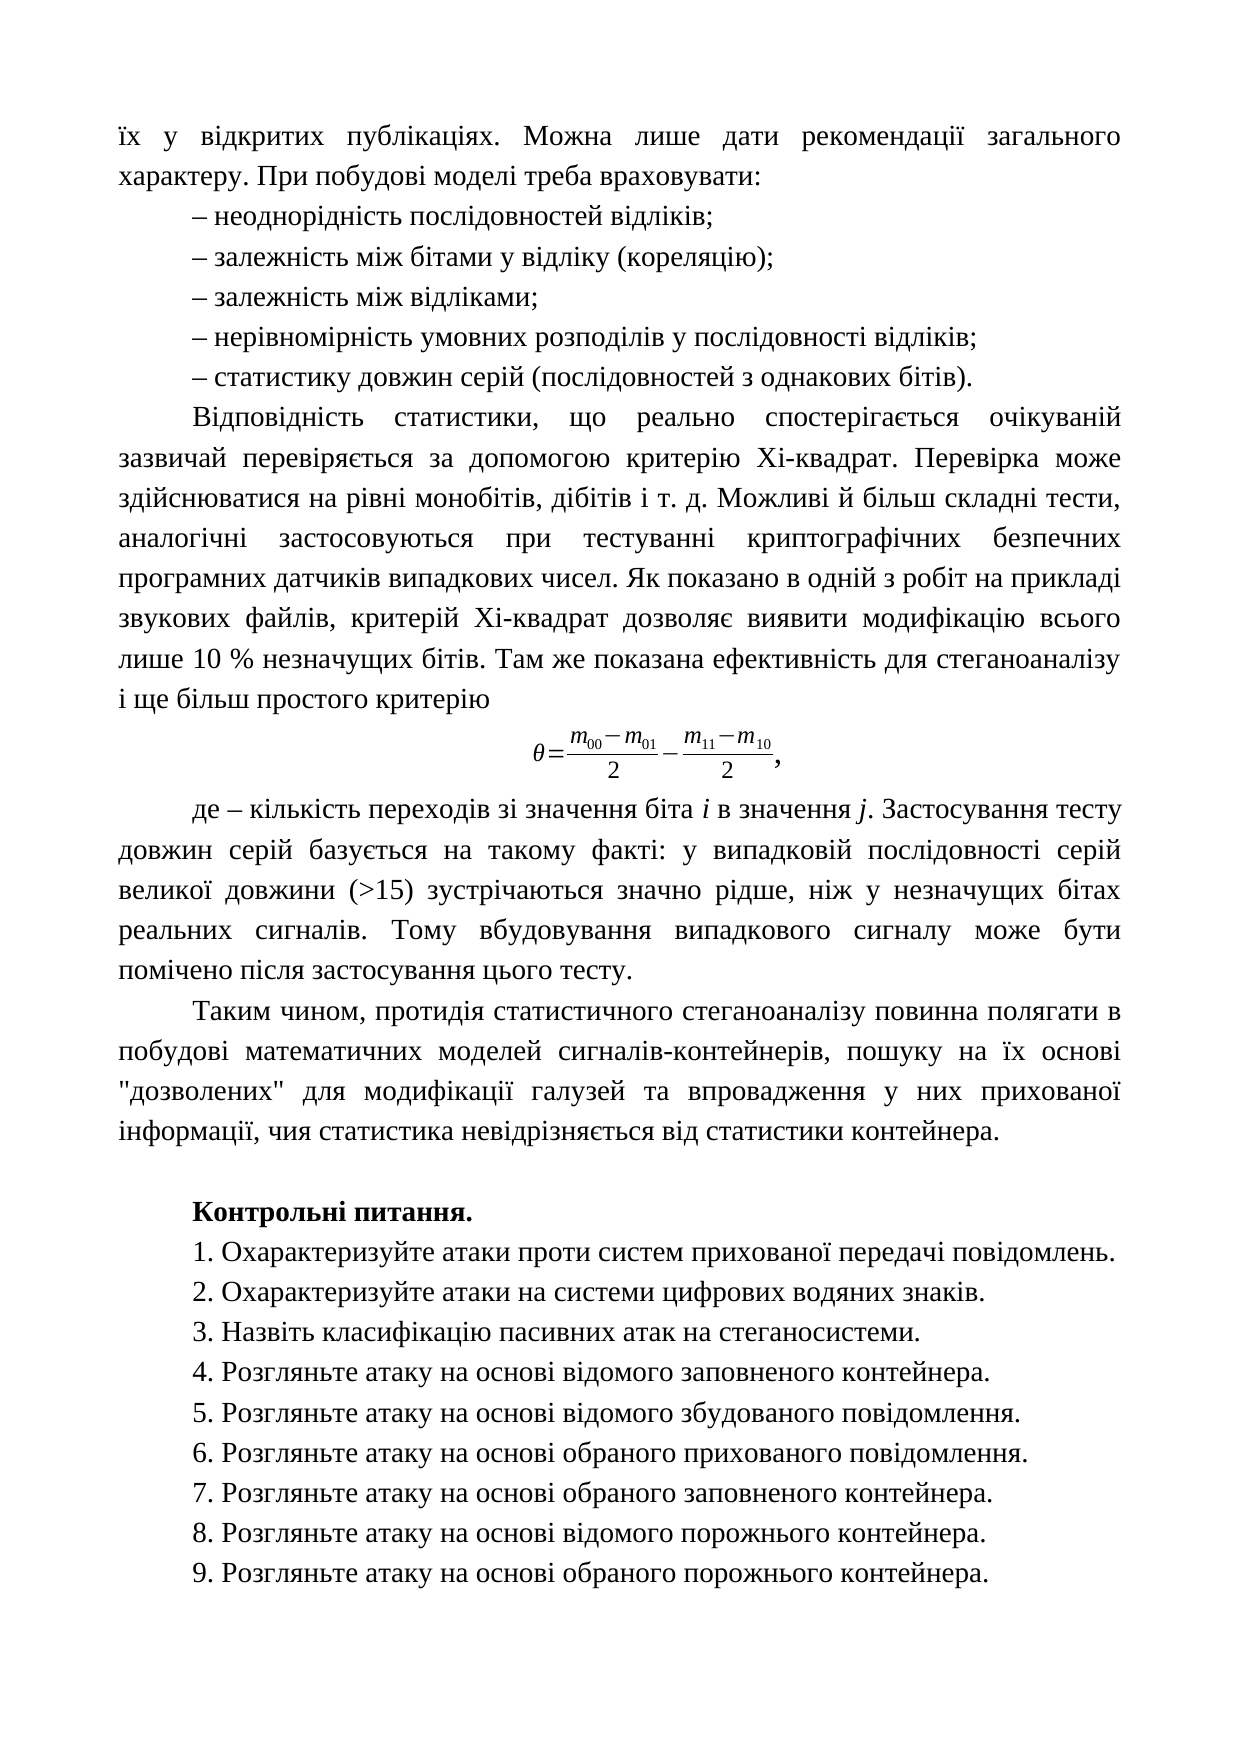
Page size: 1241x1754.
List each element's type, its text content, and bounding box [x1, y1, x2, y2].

text 5. Розгляньте атаку на основі відомого збудованого повідомлення. [118, 1395, 1122, 1428]
text 9. Розгляньте атаку на основі обраного порожнього контейнера. [118, 1556, 1122, 1589]
text 1. Охарактеризуйте атаки проти систем прихованої передачі повідомлень. [118, 1234, 1122, 1267]
text , [118, 721, 1122, 784]
text 6. Розгляньте атаку на основі обраного прихованого повідомлення. [118, 1435, 1122, 1468]
text – залежність між бітами у відліку (кореляцію); [118, 239, 1122, 272]
text – неоднорідність послідовностей відліків; [118, 198, 1122, 232]
text 2. Охарактеризуйте атаки на системи цифрових водяних знаків. [118, 1274, 1122, 1308]
text Таким чином, протидія статистичного стеганоаналізу повинна полягати в побудові математичних моделей сигналів-контейнерів, пошуку на їх основі "дозволених" для модифікації галузей та впровадження у них прихованої інформації, чия статистика невідрізняється від статистики контейнера. [118, 993, 1122, 1147]
text Відповідність статистики, що реально спостерігається очікуваній зазвичай перевіряється за допомогою критерію Хі-квадрат. Перевірка може здійснюватися на рівні монобітів, дібітів і т. д. Можливі й більш складні тести, аналогічні застосовуються при тестуванні криптографічних безпечних програмних датчиків випадкових чисел. Як показано в одній з робіт на прикладі звукових файлів, критерій Хі-квадрат дозволяє виявити модифікацію всього лише 10 % незначущих бітів. Там же показана ефективність для стеганоаналізу і ще більш простого критерію [118, 399, 1122, 714]
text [118, 118, 1122, 192]
text – нерівномірність умовних розподілів у послідовності відліків; [118, 319, 1122, 353]
text де – кількість переходів зі значення біта i в значення j. Застосування тесту довжин серій базується на такому факті: у випадковій послідовності серій великої довжини (>15) зустрічаються значно рідше, ніж у незначущих бітах реальних сигналів. Тому вбудовування випадкового сигналу може бути помічено після застосування цього тесту. [118, 792, 1122, 986]
text 8. Розгляньте атаку на основі відомого порожнього контейнера. [118, 1515, 1122, 1549]
text 4. Розгляньте атаку на основі відомого заповненого контейнера. [118, 1354, 1122, 1388]
text 3. Назвіть класифікацію пасивних атак на стеганосистеми. [118, 1314, 1122, 1348]
text Контрольні питання. [118, 1194, 1122, 1227]
text – статистику довжин серій (послідовностей з однакових бітів). [118, 359, 1122, 393]
text 7. Розгляньте атаку на основі обраного заповненого контейнера. [118, 1475, 1122, 1509]
text – залежність між відліками; [118, 279, 1122, 312]
